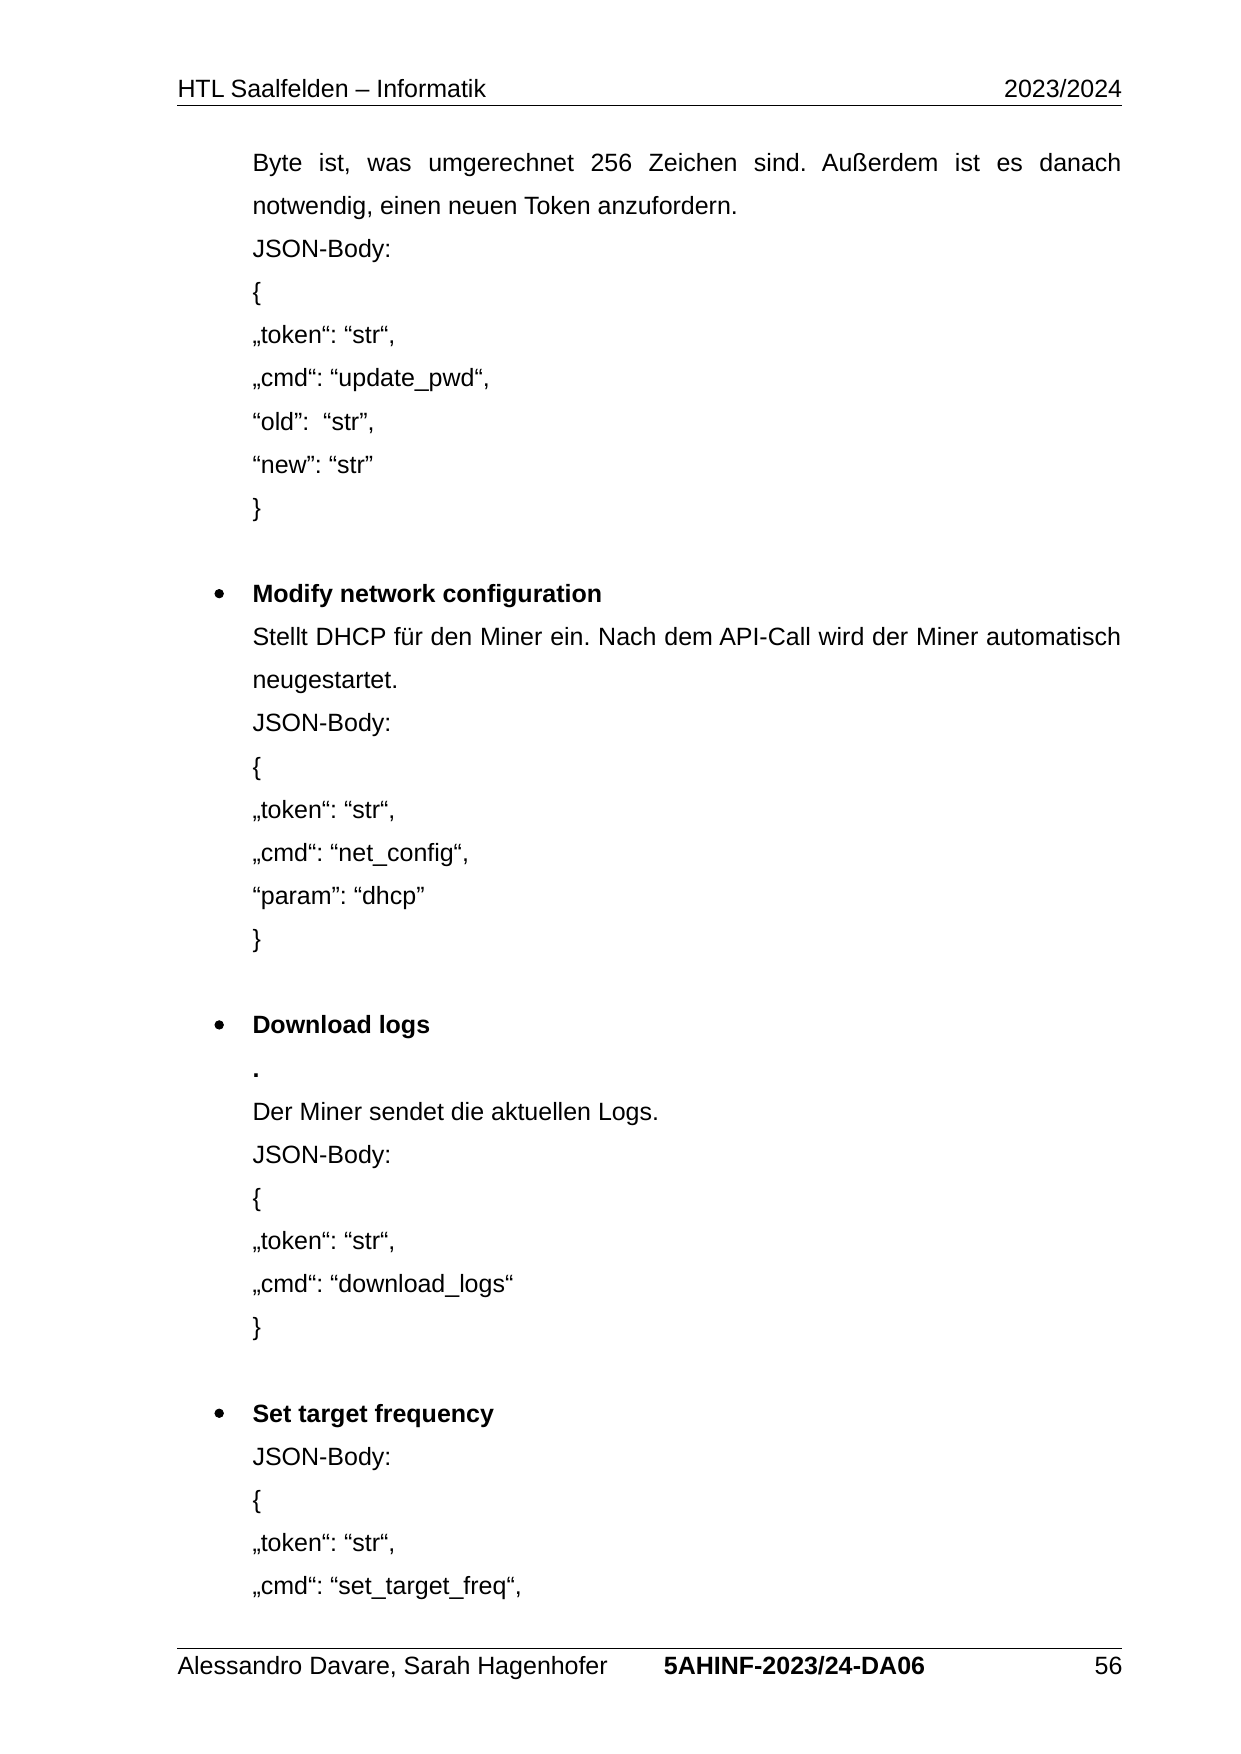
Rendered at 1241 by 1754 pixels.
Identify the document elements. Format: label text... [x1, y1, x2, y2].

list “param”: “dhcp” [252, 881, 1122, 910]
list Der Miner sendet die aktuellen Logs. [252, 1097, 1122, 1125]
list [252, 148, 1122, 219]
list „token“: “str“, [252, 795, 1122, 823]
list „token“: “str“, [252, 1528, 1122, 1557]
list } [252, 1312, 1122, 1341]
list „token“: “str“, [252, 1226, 1122, 1255]
list „cmd“: “download_logs“ [252, 1269, 1122, 1298]
list { [252, 1183, 1122, 1212]
list { [252, 752, 1122, 780]
list JSON-Body: [252, 1140, 1122, 1168]
list „cmd“: “net_config“, [252, 838, 1122, 867]
list } [252, 924, 1122, 953]
list { [252, 277, 1122, 306]
list JSON-Body: [252, 234, 1122, 263]
list Set target frequency [215, 1398, 1122, 1427]
list Download logs [215, 1010, 1122, 1039]
list { [252, 1485, 1122, 1514]
list „token“: “str“, [252, 320, 1122, 349]
list Modify network configuration [215, 579, 1122, 608]
list „cmd“: “update_pwd“, [252, 363, 1122, 392]
list JSON-Body: [252, 708, 1122, 737]
list . [252, 1053, 1122, 1082]
list JSON-Body: [252, 1442, 1122, 1471]
list “old”: “str”, [252, 406, 1122, 435]
list } [252, 493, 1122, 521]
list “new”: “str” [252, 449, 1122, 478]
list „cmd“: “set_target_freq“, [252, 1571, 1122, 1600]
list Stellt DHCP für den Miner ein. Nach dem API-Call wird der Miner automatisch neugestartet. [252, 622, 1122, 694]
